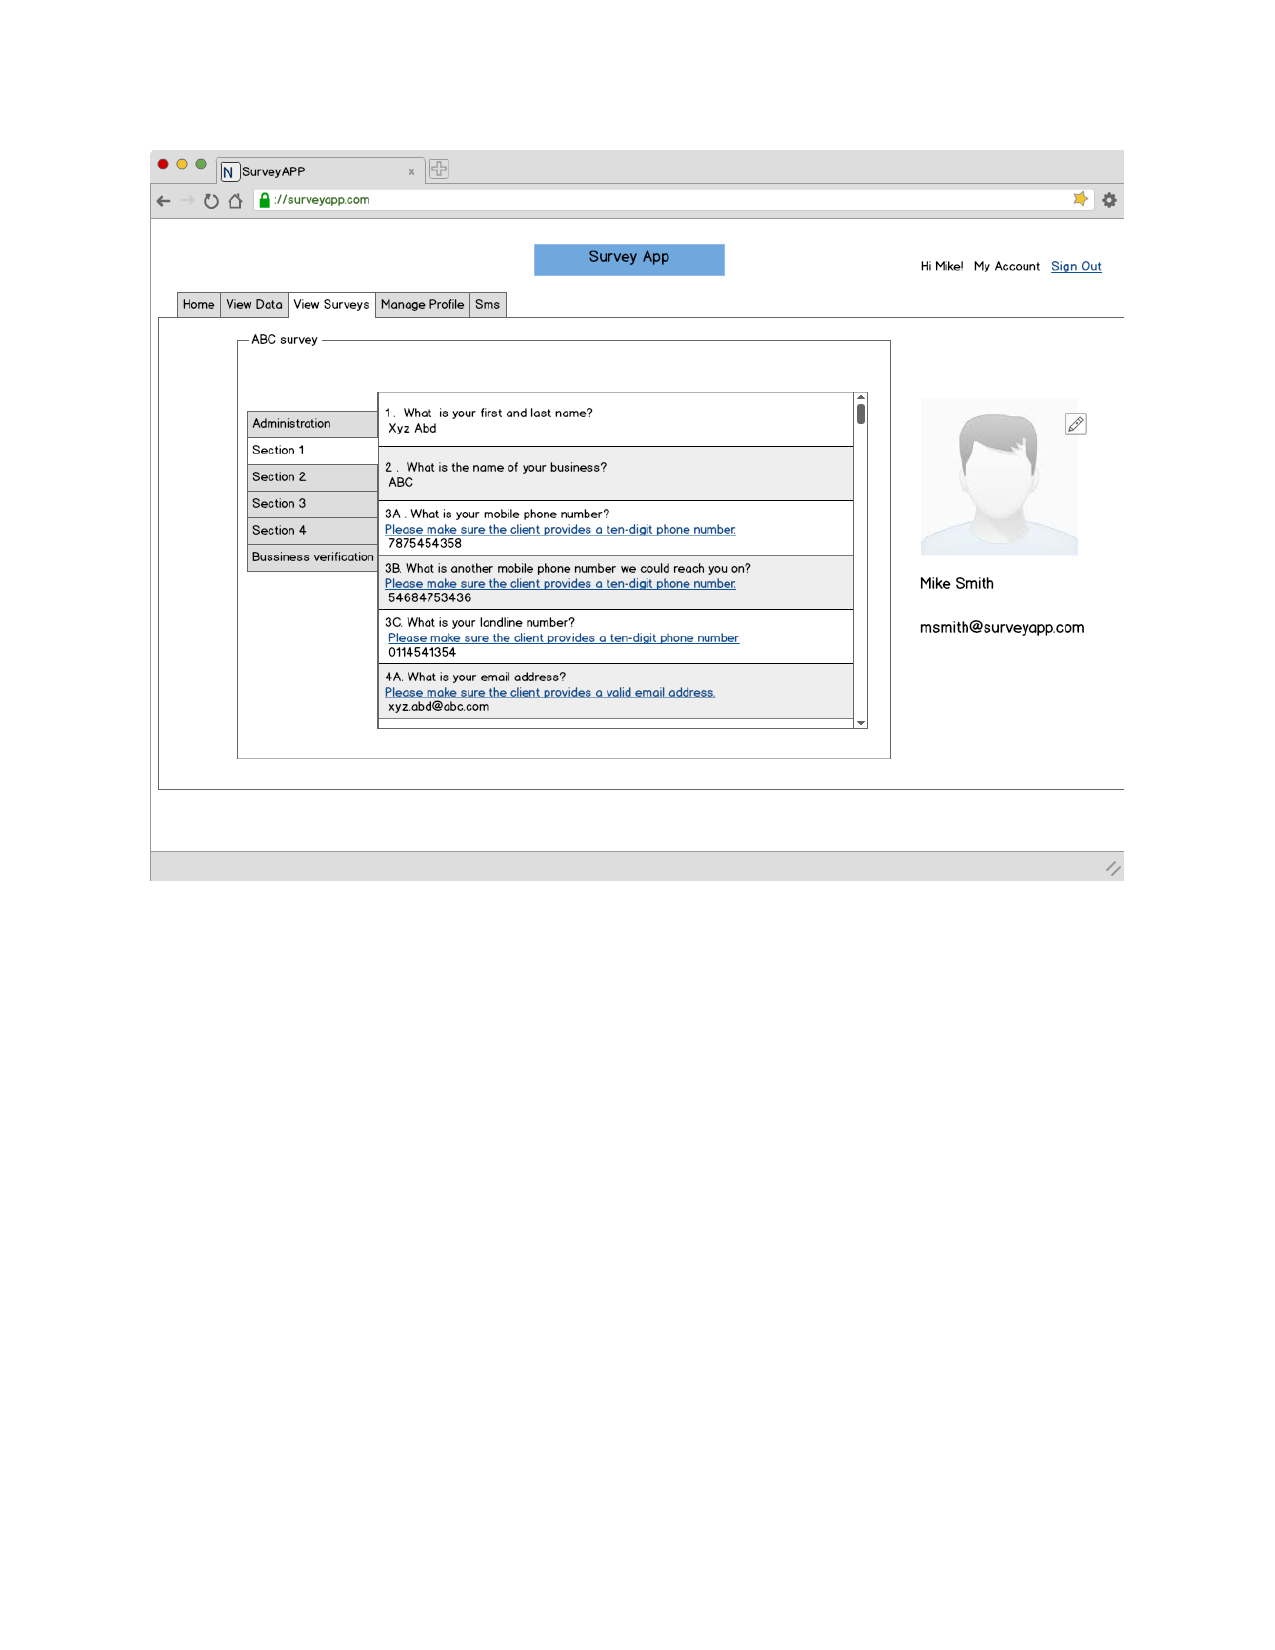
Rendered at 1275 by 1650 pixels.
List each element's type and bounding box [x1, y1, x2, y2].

picture [150, 150, 1124, 881]
